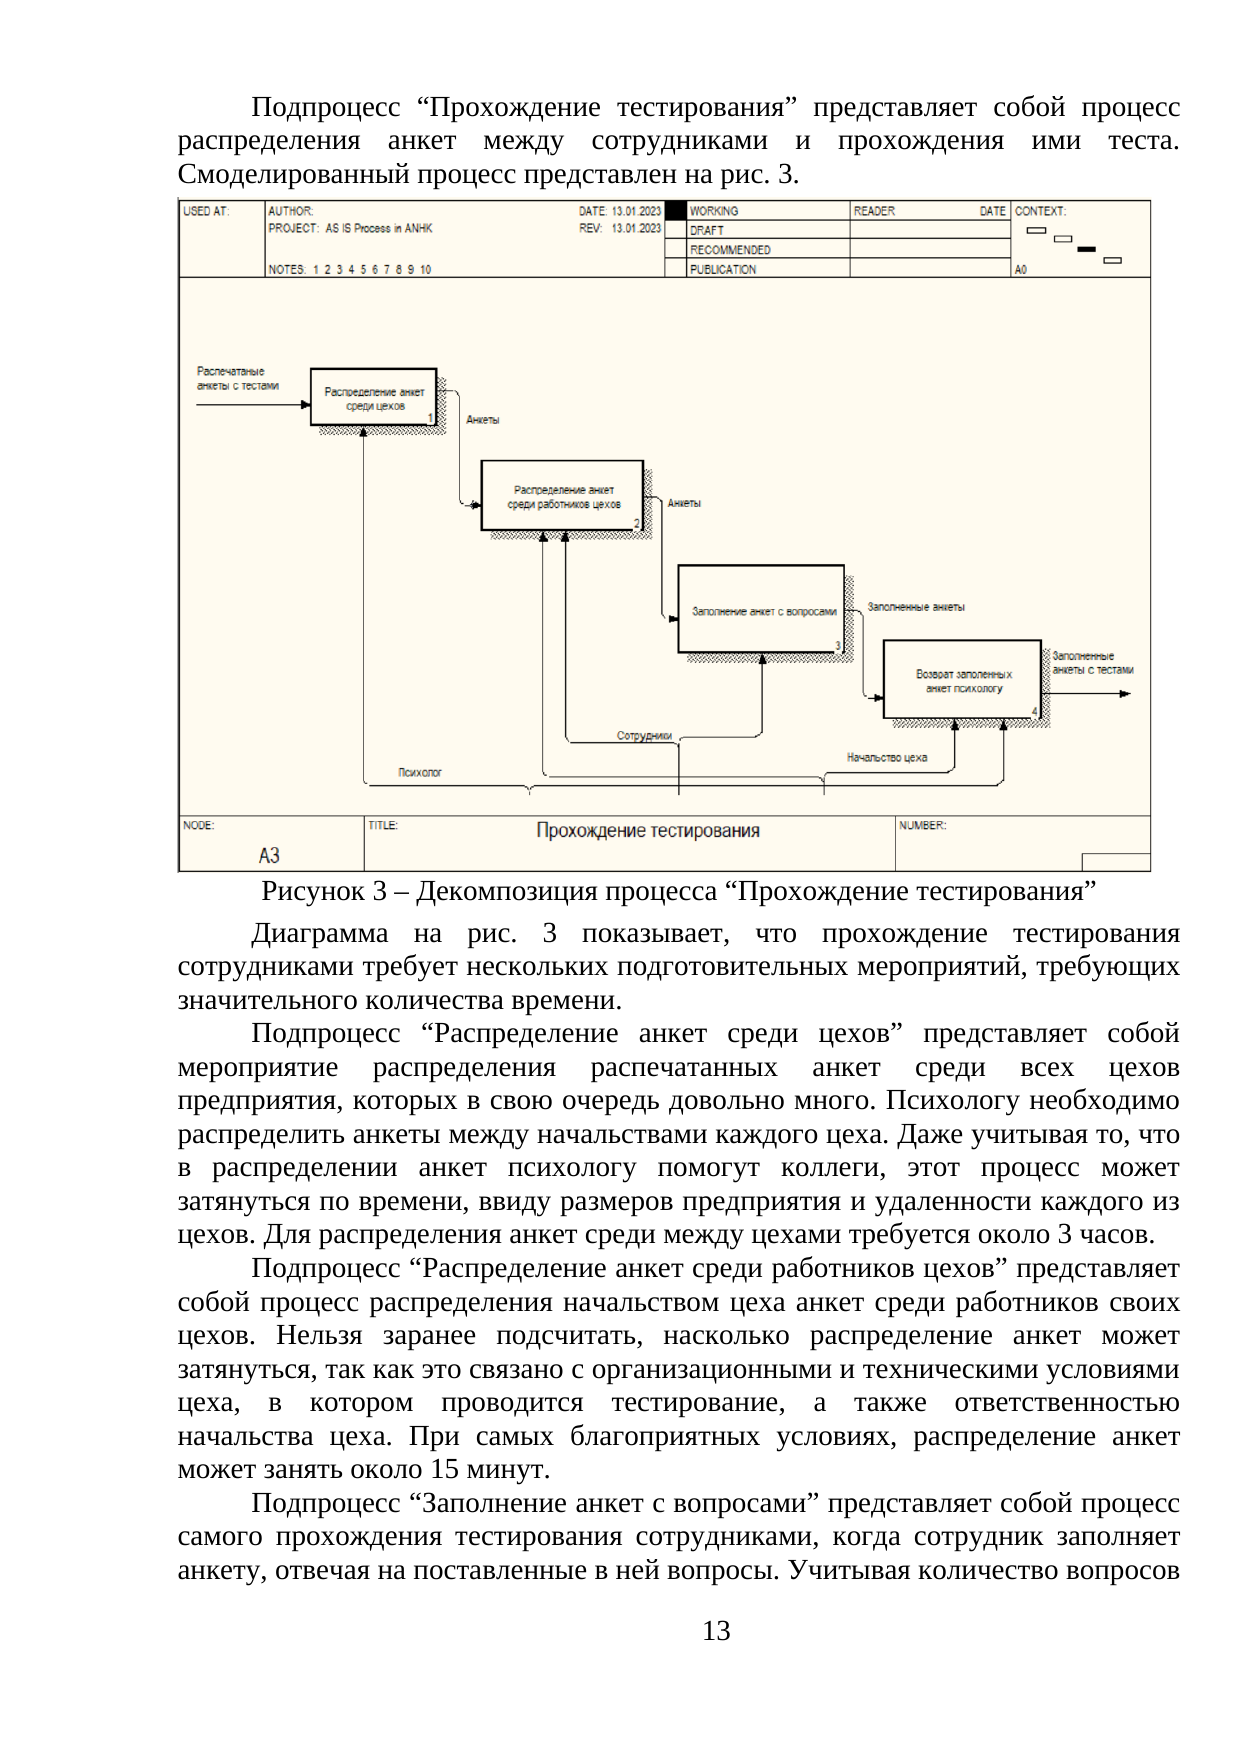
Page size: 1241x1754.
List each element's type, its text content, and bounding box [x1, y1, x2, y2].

text Подпроцесс “Распределение анкет среди цехов” представляет собой мероприятие распределения распечатанных анкет среди всех цехов предприятия, которых в свою очередь довольно много. Психологу необходимо распределить анкеты между начальствами каждого цеха. Даже учитывая то, что в распределении анкет психологу помогут коллеги, этот процесс может затянуться по времени, ввиду размеров предприятия и удаленности каждого из цехов. Для распределения анкет среди между цехами требуется около 3 часов. [177, 1015, 1181, 1250]
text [177, 1485, 1181, 1586]
text Диаграмма на рис. 3 показывает, что прохождение тестирования сотрудниками требует нескольких подготовительных мероприятий, требующих значительного количества времени. [177, 915, 1181, 1015]
picture [177, 197, 1152, 873]
text Подпроцесс “Прохождение тестирования” представляет собой процесс распределения анкет между сотрудниками и прохождения ими теста. Смоделированный процесс представлен на рис. 3. [177, 89, 1181, 189]
text Рисунок 3 – Декомпозиция процесса “Прохождение тестирования” [177, 873, 1181, 906]
text Подпроцесс “Распределение анкет среди работников цехов” представляет собой процесс распределения начальством цеха анкет среди работников своих цехов. Нельзя заранее подсчитать, насколько распределение анкет может затянуться, так как это связано с организационными и техническими условиями цеха, в котором проводится тестирование, а также ответственностью начальства цеха. При самых благоприятных условиях, распределение анкет может занять около 15 минут. [177, 1250, 1181, 1485]
